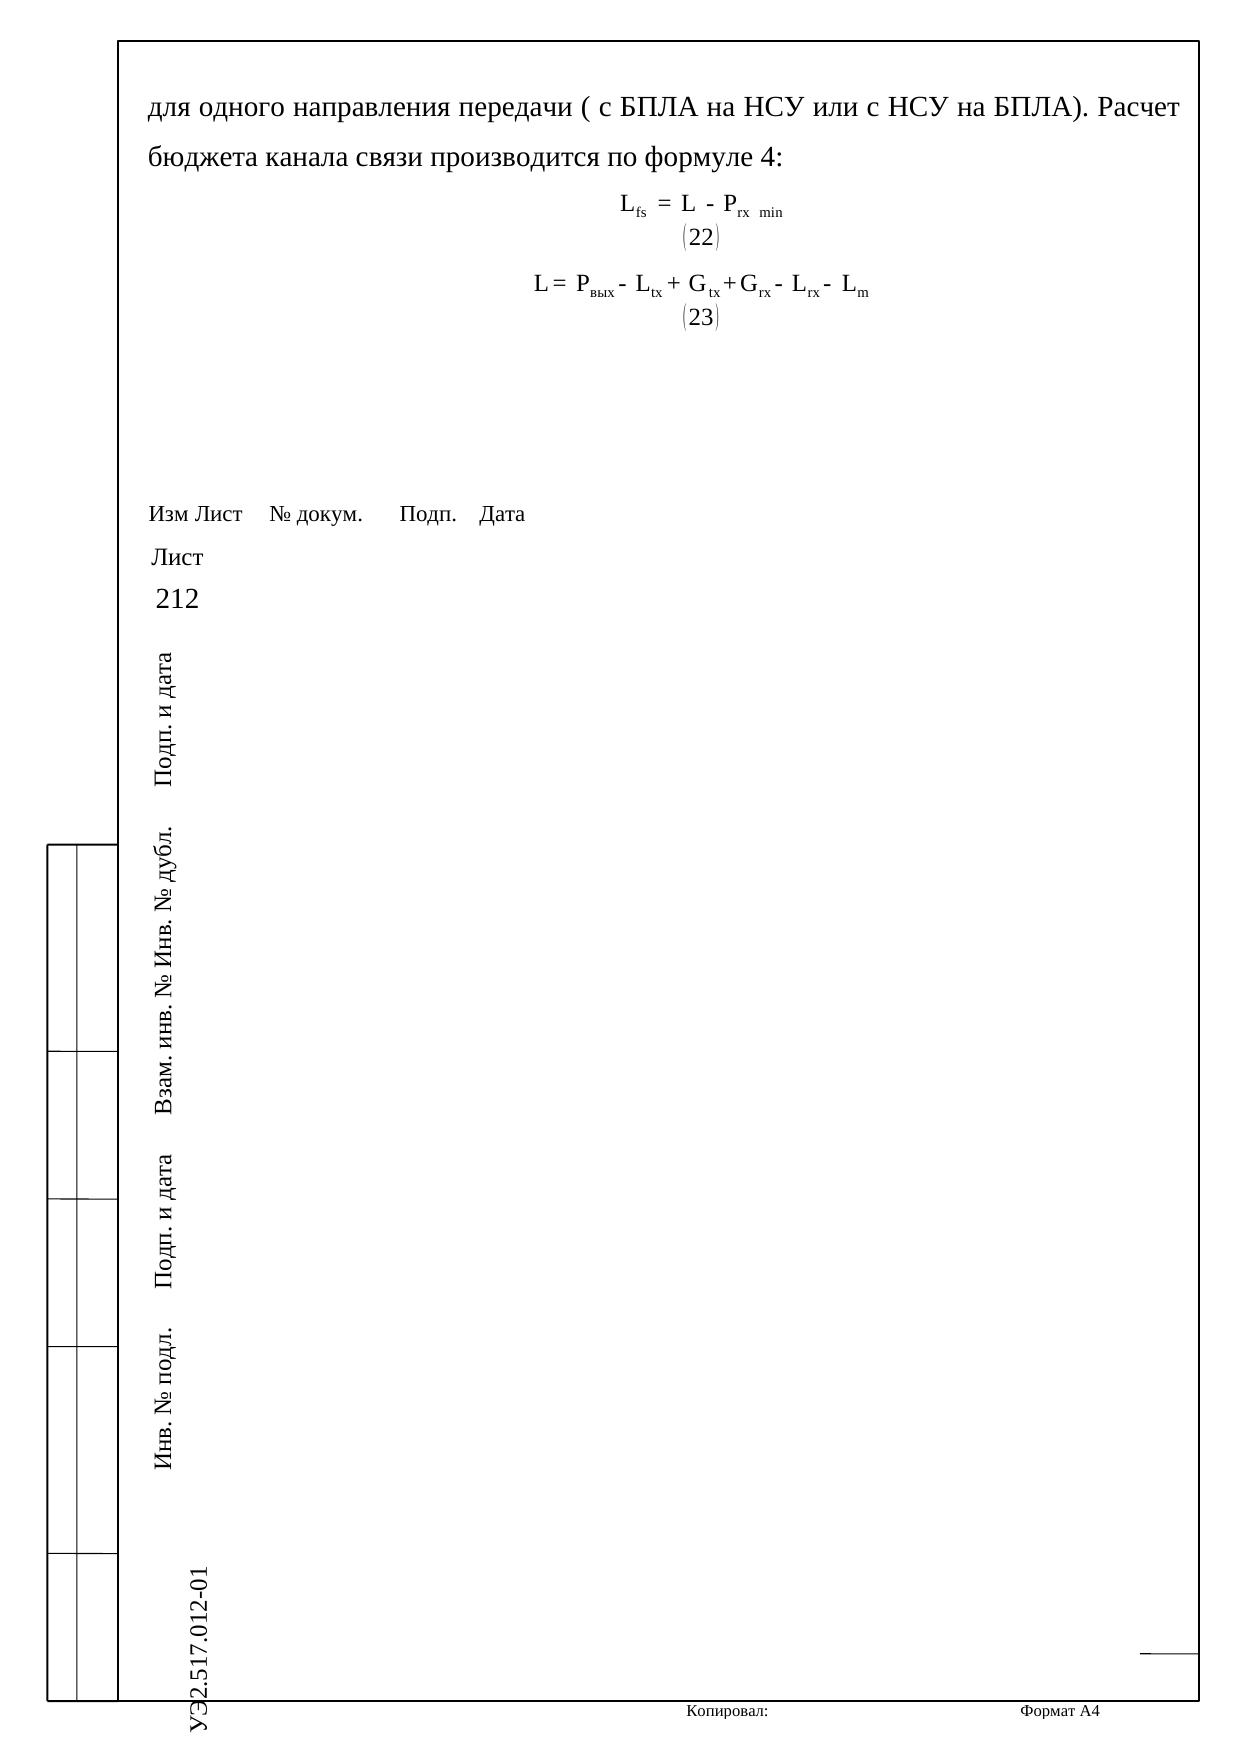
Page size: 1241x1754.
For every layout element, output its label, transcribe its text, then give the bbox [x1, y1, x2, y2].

text Для взаимности радиоканала примем выходную мощность передатчиков радиомодемов БПЛА и НСУ равной, что позволяет рассчитать радиоканал только для одного направления передачи ( с БПЛА на НСУ или с НСУ на БПЛА). Расчет бюджета канала связи производится по формуле 4: [148, 89, 1181, 172]
